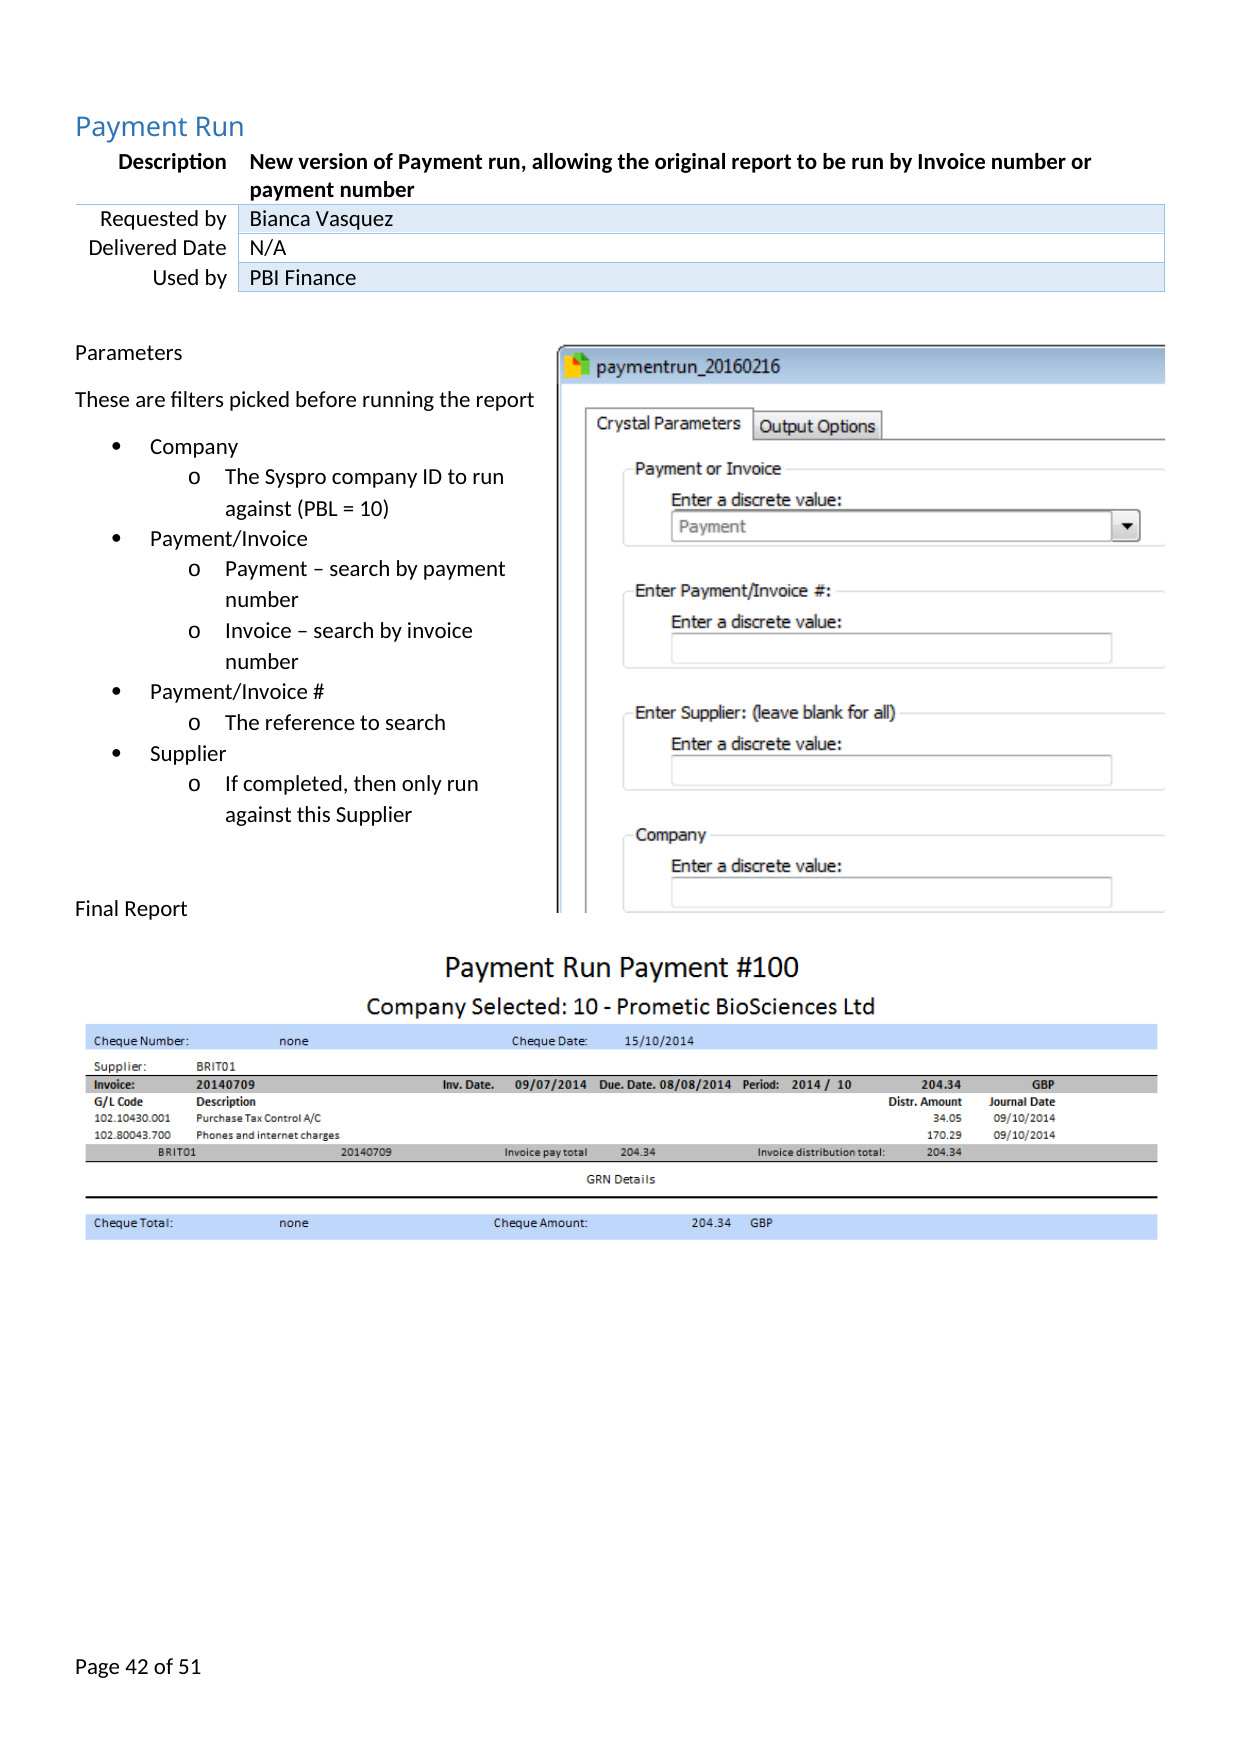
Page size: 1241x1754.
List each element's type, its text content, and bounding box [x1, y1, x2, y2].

list Supplier [112, 739, 554, 767]
text Parameters [75, 338, 1165, 367]
table_cell Used by [76, 262, 238, 291]
picture [75, 941, 1166, 1259]
table_header New version of Payment run, allowing the original report to be run by Invoice number or payment number [238, 148, 1165, 203]
picture [554, 342, 1166, 913]
text These are filters picked before running the report [75, 385, 554, 413]
list Payment/Invoice [112, 524, 554, 552]
table_cell Delivered Date [76, 233, 238, 262]
table_cell N/A [239, 234, 1164, 262]
text Final Report [75, 894, 1165, 922]
list If completed, then only run against this Supplier [187, 769, 554, 829]
list The Syspro company ID to run against (PBL = 10) [187, 462, 554, 522]
list Payment/Invoice # [112, 677, 554, 705]
subtitle Payment Run [75, 108, 1165, 144]
table_cell Bianca Vasquez [239, 205, 1164, 232]
table_header Description [76, 148, 238, 203]
list Invoice – search by invoice number [187, 616, 554, 675]
list Payment – search by payment number [187, 554, 554, 614]
table_cell PBI Finance [239, 263, 1164, 291]
table_cell Requested by [76, 205, 238, 232]
list The reference to search [187, 708, 554, 737]
list Company [112, 432, 554, 460]
